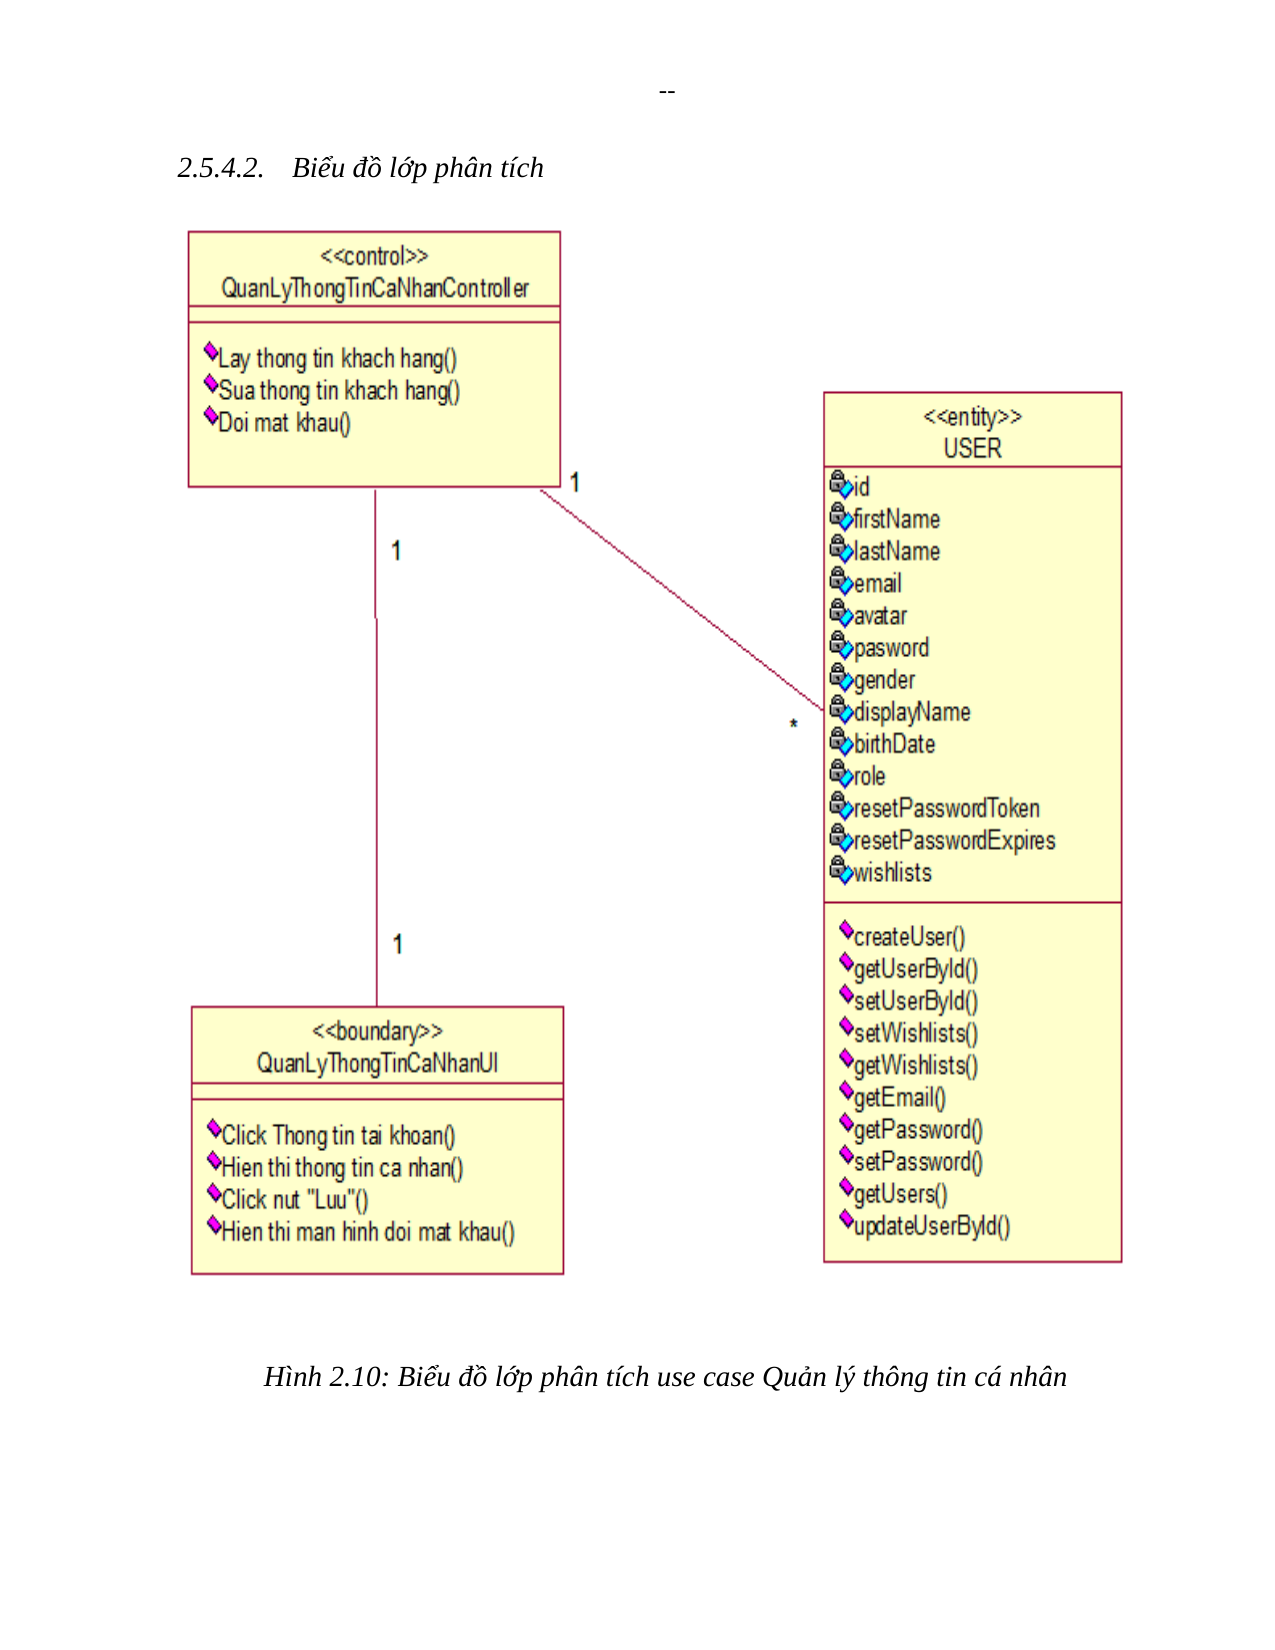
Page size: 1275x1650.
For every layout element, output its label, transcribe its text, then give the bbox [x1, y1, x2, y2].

subtitle Biểu đồ lớp phân tích [177, 150, 1157, 183]
picture [184, 200, 1149, 1318]
